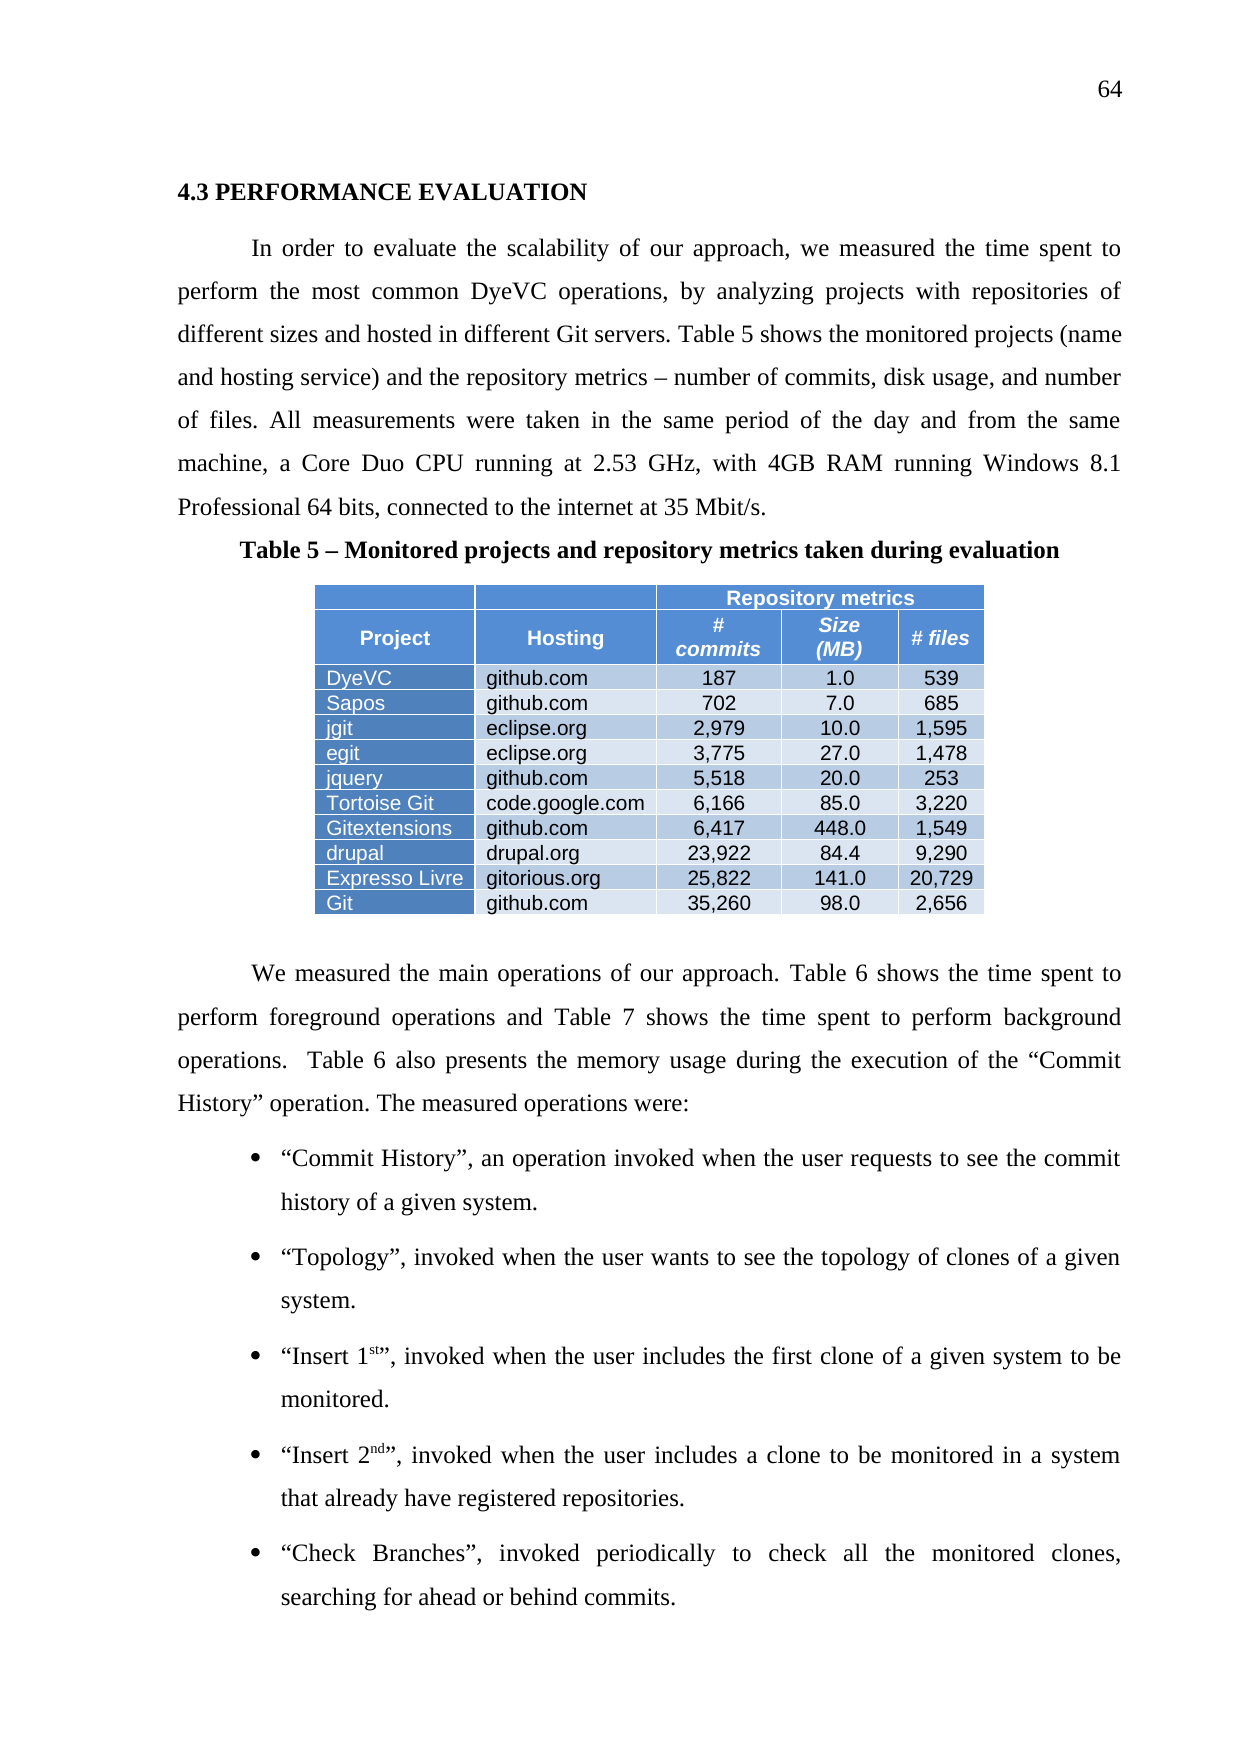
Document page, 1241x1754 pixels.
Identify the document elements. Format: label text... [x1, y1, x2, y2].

table_cell 10.0 [782, 715, 898, 739]
table_cell 25,822 [657, 865, 781, 889]
table_cell 27.0 [782, 740, 898, 764]
table_cell 6,417 [657, 815, 781, 839]
table_cell 23,922 [657, 840, 781, 864]
table_header Repository metrics [657, 585, 984, 609]
subtitle Performance evaluation [177, 177, 1122, 206]
table_cell github.com [476, 890, 656, 914]
table_cell 9,290 [899, 840, 984, 864]
table_cell DyeVC [315, 665, 474, 689]
table_header [315, 585, 474, 609]
text Table 5 – Monitored projects and repository metrics taken during evaluation [177, 535, 1122, 563]
table_cell 5,518 [657, 765, 781, 789]
list “Commit History”, an operation invoked when the user requests to see the commit history of a given system. [251, 1143, 1122, 1215]
table_cell 1,595 [899, 715, 984, 739]
table_cell eclipse.org [476, 740, 656, 764]
table_cell # commits [657, 610, 781, 664]
table_cell jquery [315, 765, 474, 789]
list “Topology”, invoked when the user wants to see the topology of clones of a given system. [251, 1242, 1122, 1314]
table_cell github.com [476, 665, 656, 689]
table_cell Tortoise Git [315, 790, 474, 814]
table_cell 6,166 [657, 790, 781, 814]
table_cell 448.0 [782, 815, 898, 839]
table_cell github.com [476, 765, 656, 789]
table_cell github.com [476, 815, 656, 839]
table_cell 1,549 [899, 815, 984, 839]
text In order to evaluate the scalability of our approach, we measured the time spent to perform the most common DyeVC operations, by analyzing projects with repositories of different sizes and hosted in different Git servers. Table 5 shows the monitored projects (name and hosting service) and the repository metrics – number of commits, disk usage, and number of files. All measurements were taken in the same period of the day and from the same machine, a Core Duo CPU running at 2.53 GHz, with 4GB RAM running Windows 8.1 Professional 64 bits, connected to the internet at 35 Mbit/s. [177, 233, 1122, 520]
table_cell 84.4 [782, 840, 898, 864]
table_cell gitorious.org [476, 865, 656, 889]
table_cell 253 [899, 765, 984, 789]
table_cell github.com [476, 690, 656, 714]
table_cell Hosting [476, 610, 656, 664]
table_cell code.google.com [476, 790, 656, 814]
table_cell drupal.org [476, 840, 656, 864]
table_header [476, 585, 656, 609]
table_cell 141.0 [782, 865, 898, 889]
table_cell 702 [657, 690, 781, 714]
table_cell # files [899, 610, 984, 664]
table_cell 35,260 [657, 890, 781, 914]
table_cell 20,729 [899, 865, 984, 889]
table_cell 3,775 [657, 740, 781, 764]
list “Insert 1st”, invoked when the user includes the first clone of a given system to be monitored. [251, 1341, 1122, 1413]
table_cell 539 [899, 665, 984, 689]
table_cell 2,656 [899, 890, 984, 914]
table_cell 98.0 [782, 890, 898, 914]
table_cell jgit [315, 715, 474, 739]
table_cell drupal [315, 840, 474, 864]
table_cell Expresso Livre [315, 865, 474, 889]
table_cell 1.0 [782, 665, 898, 689]
table_cell 3,220 [899, 790, 984, 814]
list “Insert 2nd”, invoked when the user includes a clone to be monitored in a system that already have registered repositories. [251, 1440, 1122, 1512]
table_cell 2,979 [657, 715, 781, 739]
list “Check Branches”, invoked periodically to check all the monitored clones, searching for ahead or behind commits. [251, 1538, 1122, 1610]
text We measured the main operations of our approach. Table 6 shows the time spent to perform foreground operations and Table 7 shows the time spent to perform background operations. Table 6 also presents the memory usage during the execution of the “Commit History” operation. The measured operations were: [177, 958, 1122, 1117]
table_cell Git [315, 890, 474, 914]
table_cell 85.0 [782, 790, 898, 814]
table_cell Sapos [315, 690, 474, 714]
table_cell 187 [657, 665, 781, 689]
table_cell Gitextensions [315, 815, 474, 839]
table_cell 7.0 [782, 690, 898, 714]
table_cell Size (MB) [782, 610, 898, 664]
table_cell 1,478 [899, 740, 984, 764]
table_cell Project [315, 610, 474, 664]
table_cell 685 [899, 690, 984, 714]
table_cell egit [315, 740, 474, 764]
table_cell 20.0 [782, 765, 898, 789]
table_cell eclipse.org [476, 715, 656, 739]
